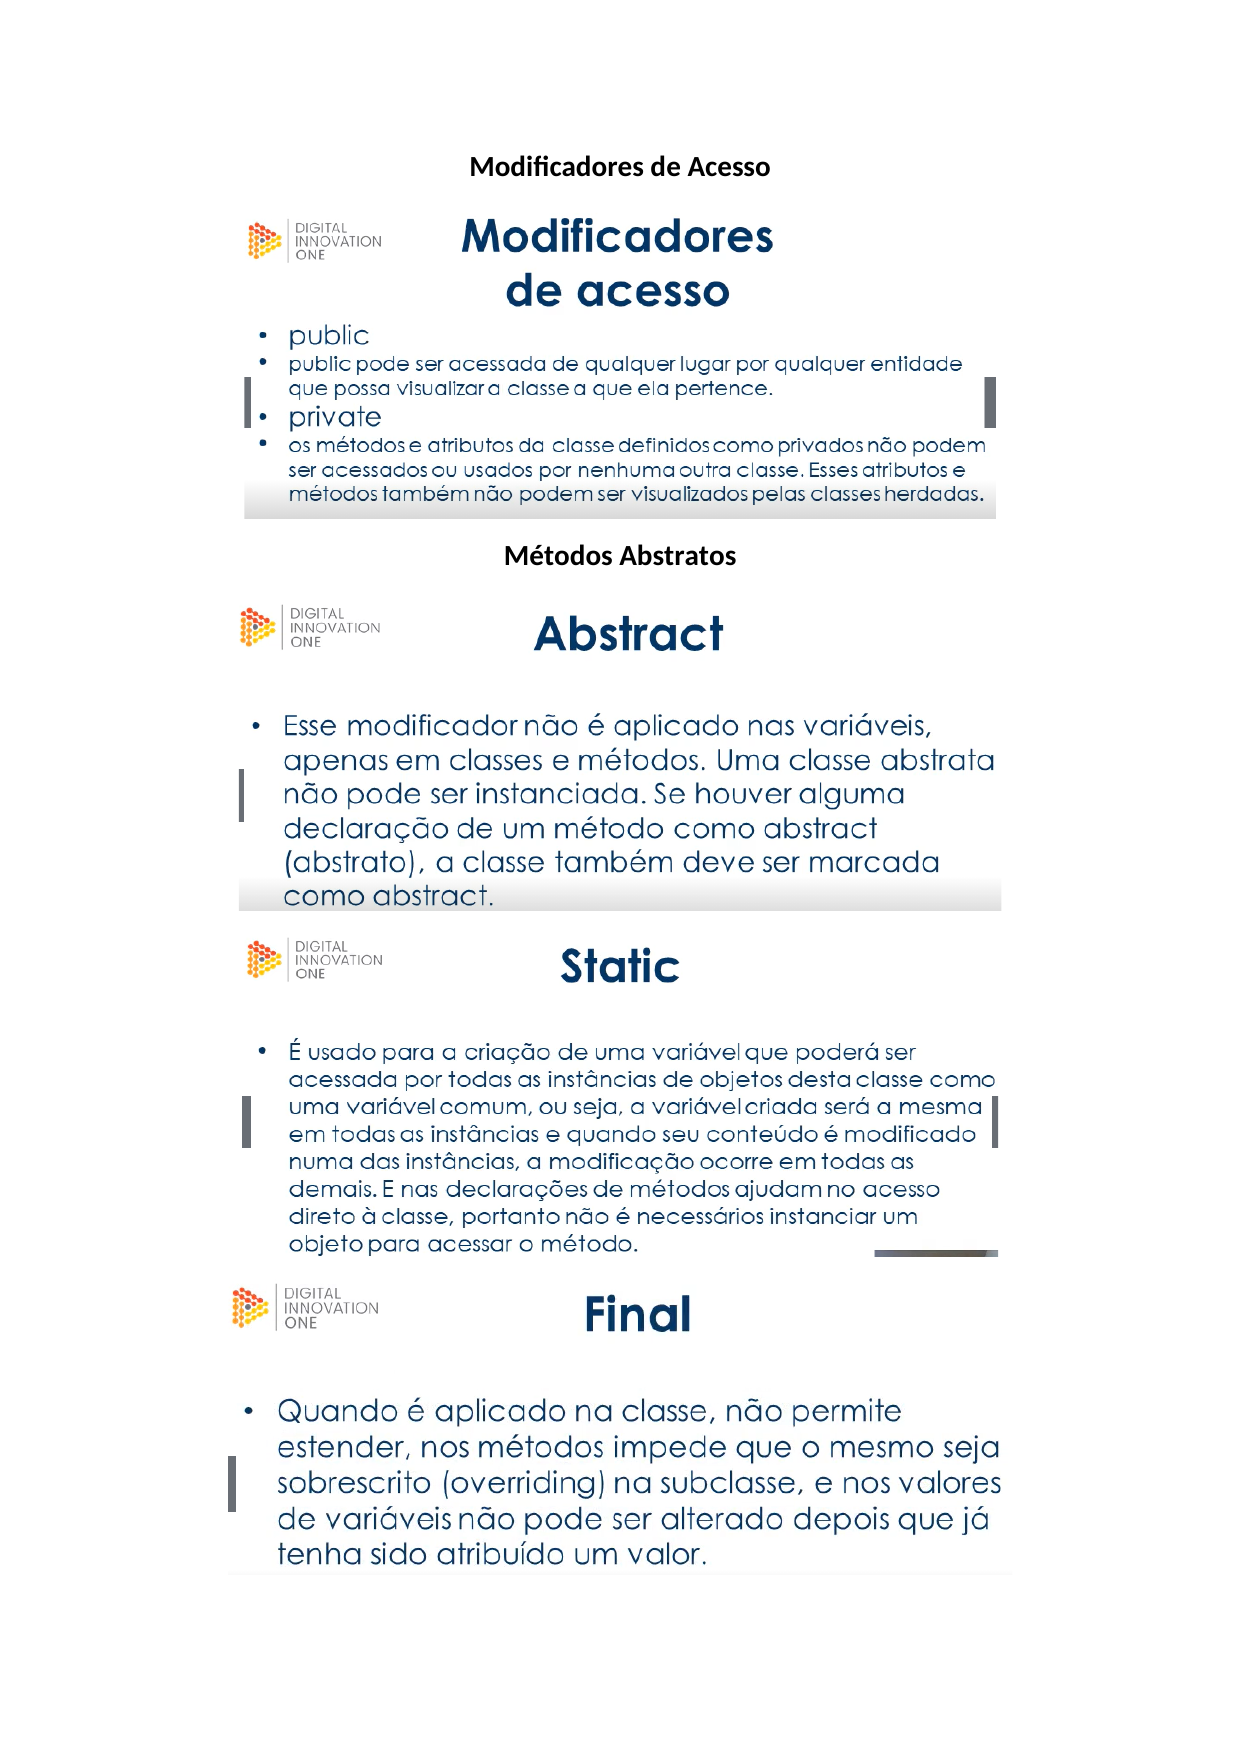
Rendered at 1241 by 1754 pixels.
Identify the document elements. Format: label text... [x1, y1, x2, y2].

picture [228, 1275, 1013, 1575]
picture [244, 202, 996, 519]
text Métodos Abstratos [177, 537, 1063, 573]
picture [238, 592, 1002, 911]
picture [242, 930, 999, 1257]
text Modificadores de Acesso [177, 148, 1063, 183]
